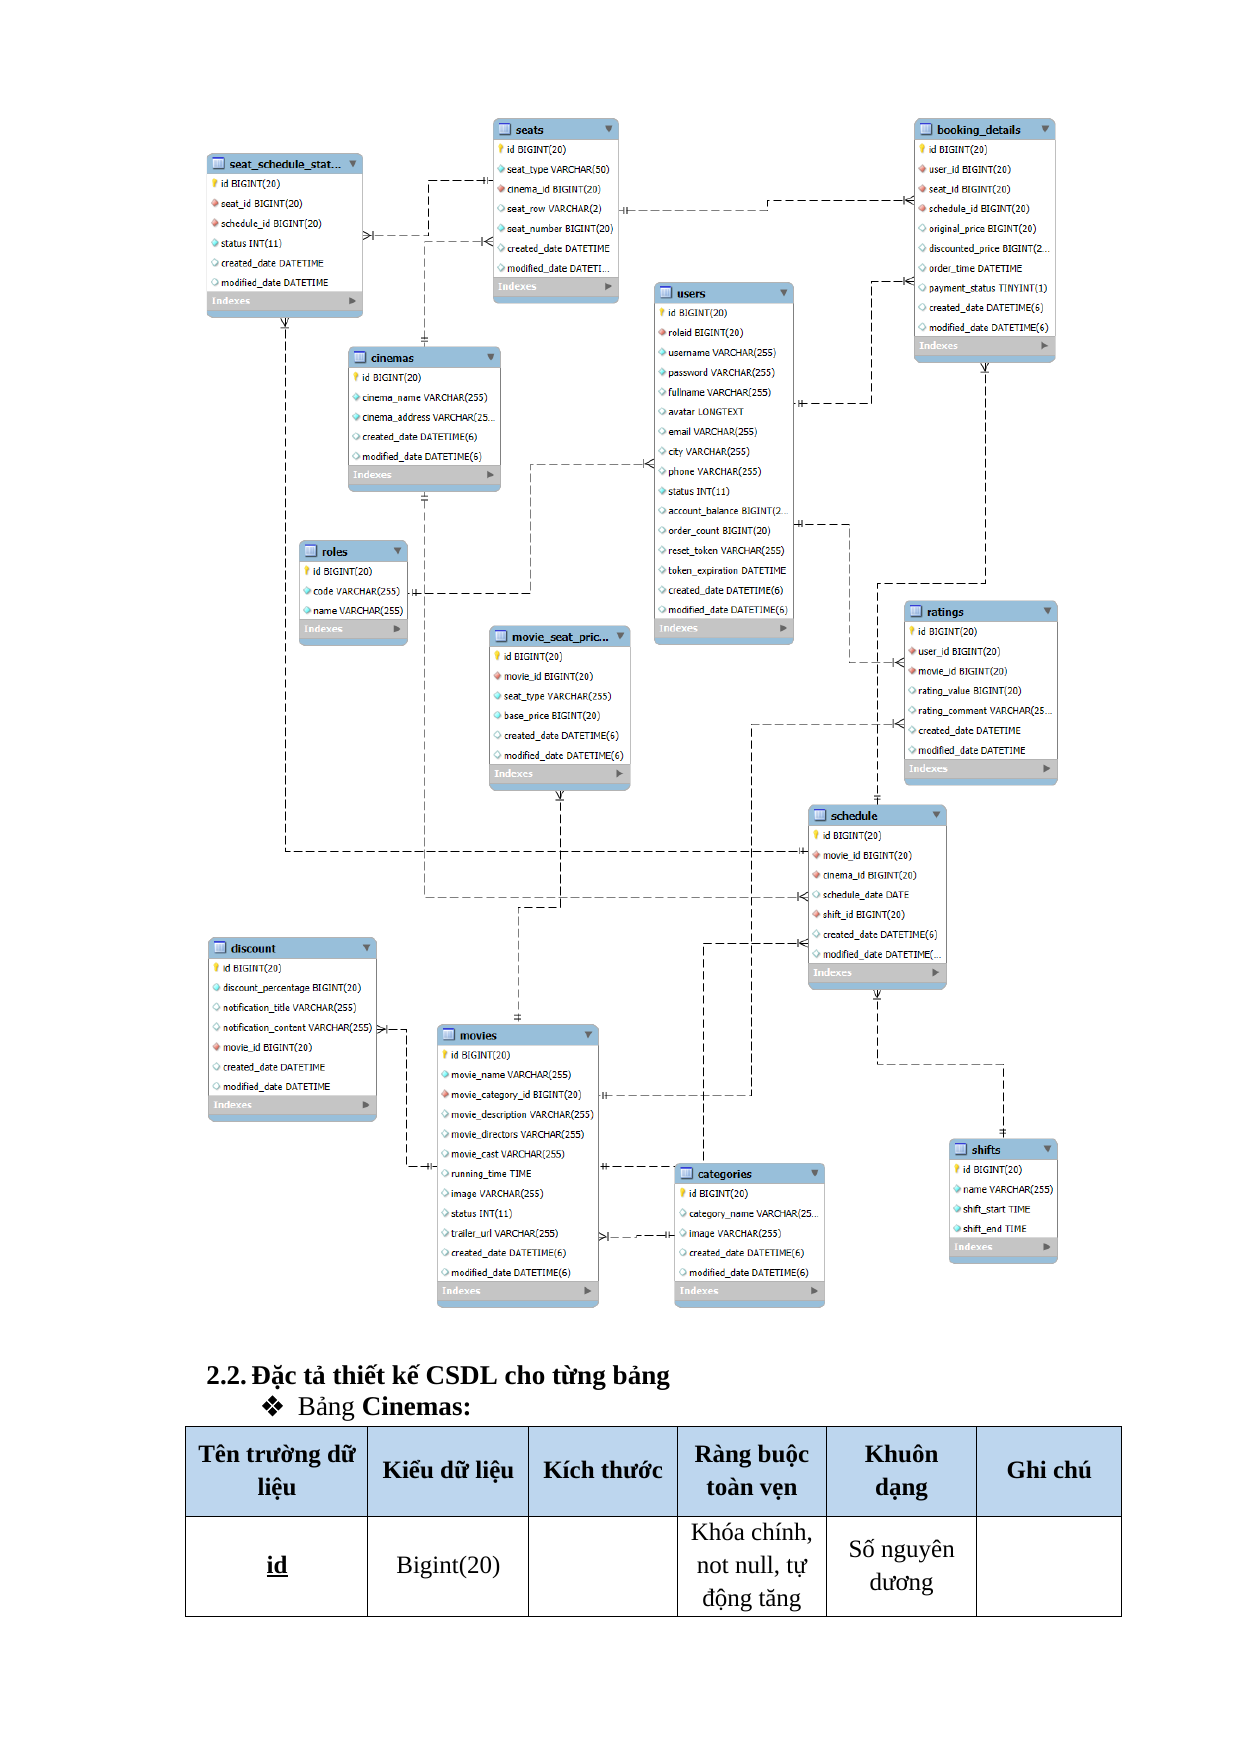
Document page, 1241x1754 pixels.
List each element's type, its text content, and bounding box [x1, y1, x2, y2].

table_header Ràng buộc toàn vẹn [678, 1427, 826, 1516]
table_cell Bigint(20) [368, 1517, 528, 1616]
list Đặc tả thiết kế CSDL cho từng bảng [206, 1359, 1122, 1390]
table_header Kiểu dữ liệu [368, 1427, 528, 1516]
table_cell id [186, 1517, 367, 1616]
table_cell [977, 1517, 1121, 1616]
table_cell Khóa chính, not null, tự động tăng [678, 1517, 826, 1616]
table_header Ghi chú [977, 1427, 1121, 1516]
table_header Kích thước [529, 1427, 677, 1516]
table_cell [529, 1517, 677, 1616]
table_header Khuôn dạng [827, 1427, 976, 1516]
picture [206, 118, 1073, 1324]
list Bảng Cinemas: [260, 1390, 1122, 1421]
table_header Tên trường dữ liệu [186, 1427, 367, 1516]
table_cell Số nguyên dương [827, 1517, 976, 1616]
